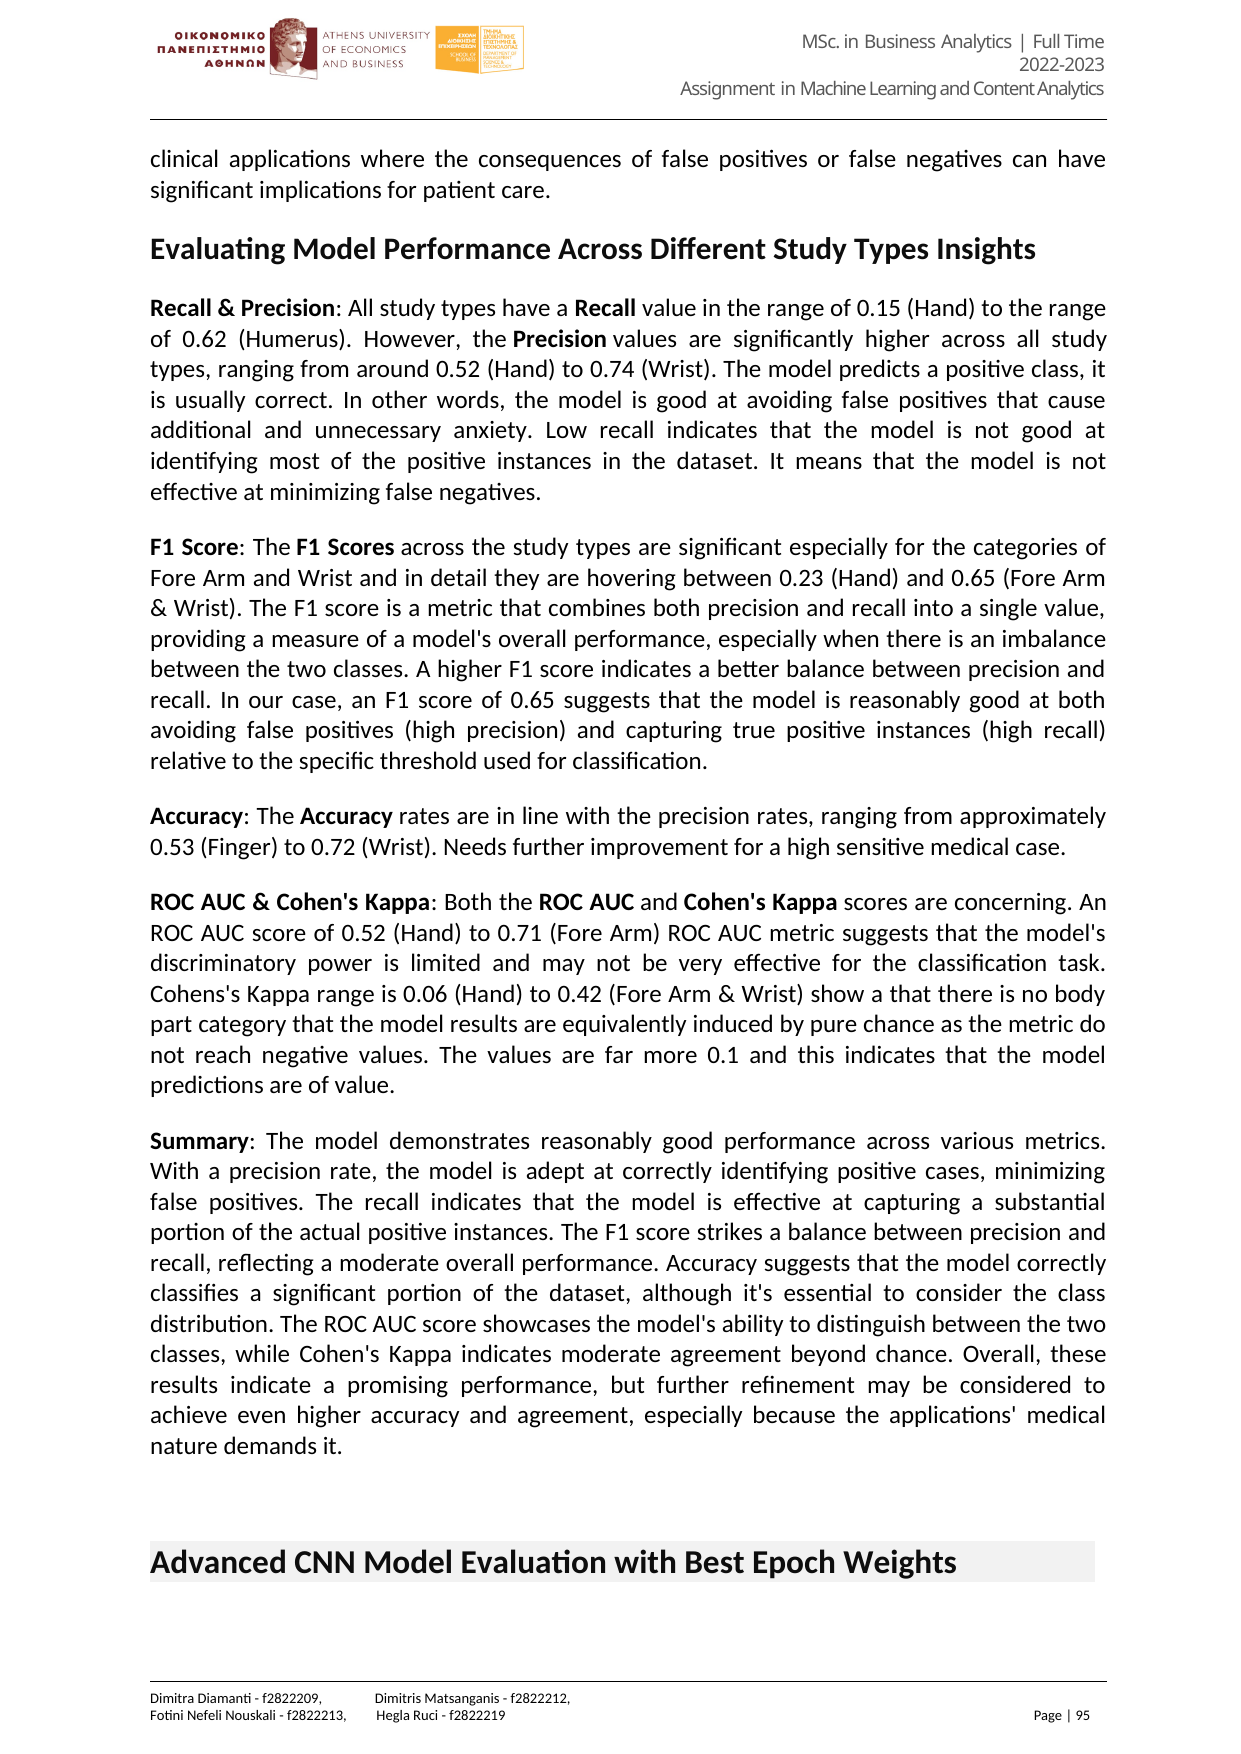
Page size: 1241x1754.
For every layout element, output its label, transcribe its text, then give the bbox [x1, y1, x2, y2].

subtitle Evaluating Model Performance Across Different Study Types Insights [150, 229, 1107, 267]
text ROC AUC & Cohen's Kappa: Both the ROC AUC and Cohen's Kappa scores are concerning. An ROC AUC score of 0.52 (Hand) to 0.71 (Fore Arm) ROC AUC metric suggests that the model's discriminatory power is limited and may not be very effective for the classification task. Cohens's Kappa range is 0.06 (Hand) to 0.42 (Fore Arm & Wrist) show a that there is no body part category that the model results are equivalently induced by pure chance as the metric do not reach negative values. The values are far more 0.1 and this indicates that the model predictions are of value. [150, 886, 1107, 1100]
subtitle Advanced CNN Model Evaluation with Best Epoch Weights [150, 1541, 1095, 1582]
text F1 Score: The F1 Scores across the study types are significant especially for the categories of Fore Arm and Wrist and in detail they are hovering between 0.23 (Hand) and 0.65 (Fore Arm & Wrist). The F1 score is a metric that combines both precision and recall into a single value, providing a measure of a model's overall performance, especially when there is an imbalance between the two classes. A higher F1 score indicates a better balance between precision and recall. In our case, an F1 score of 0.65 suggests that the model is reasonably good at both avoiding false positives (high precision) and capturing true positive instances (high recall) relative to the specific threshold used for classification. [150, 531, 1107, 775]
text Summary: The model demonstrates reasonably good performance across various metrics. With a precision rate, the model is adept at correctly identifying positive cases, minimizing false positives. The recall indicates that the model is effective at capturing a substantial portion of the actual positive instances. The F1 score strikes a balance between precision and recall, reflecting a moderate overall performance. Accuracy suggests that the model correctly classifies a significant portion of the dataset, although it's essential to consider the class distribution. The ROC AUC score showcases the model's ability to distinguish between the two classes, while Cohen's Kappa indicates moderate agreement beyond chance. Overall, these results indicate a promising performance, but further refinement may be considered to achieve even higher accuracy and agreement, especially because the applications' medical nature demands it. [150, 1125, 1107, 1461]
text Recall & Precision: All study types have a Recall value in the range of 0.15 (Hand) to the range of 0.62 (Humerus). However, the Precision values are significantly higher across all study types, ranging from around 0.52 (Hand) to 0.74 (Wrist). The model predicts a positive class, it is usually correct. In other words, the model is good at avoiding false positives that cause additional and unnecessary anxiety. Low recall indicates that the model is not good at identifying most of the positive instances in the dataset. It means that the model is not effective at minimizing false negatives. [150, 292, 1107, 506]
text Accuracy: The Accuracy rates are in line with the precision rates, ranging from approximately 0.53 (Finger) to 0.72 (Wrist). Needs further improvement for a high sensitive medical case. [150, 800, 1107, 861]
picture [151, 17, 526, 82]
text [150, 143, 1107, 204]
